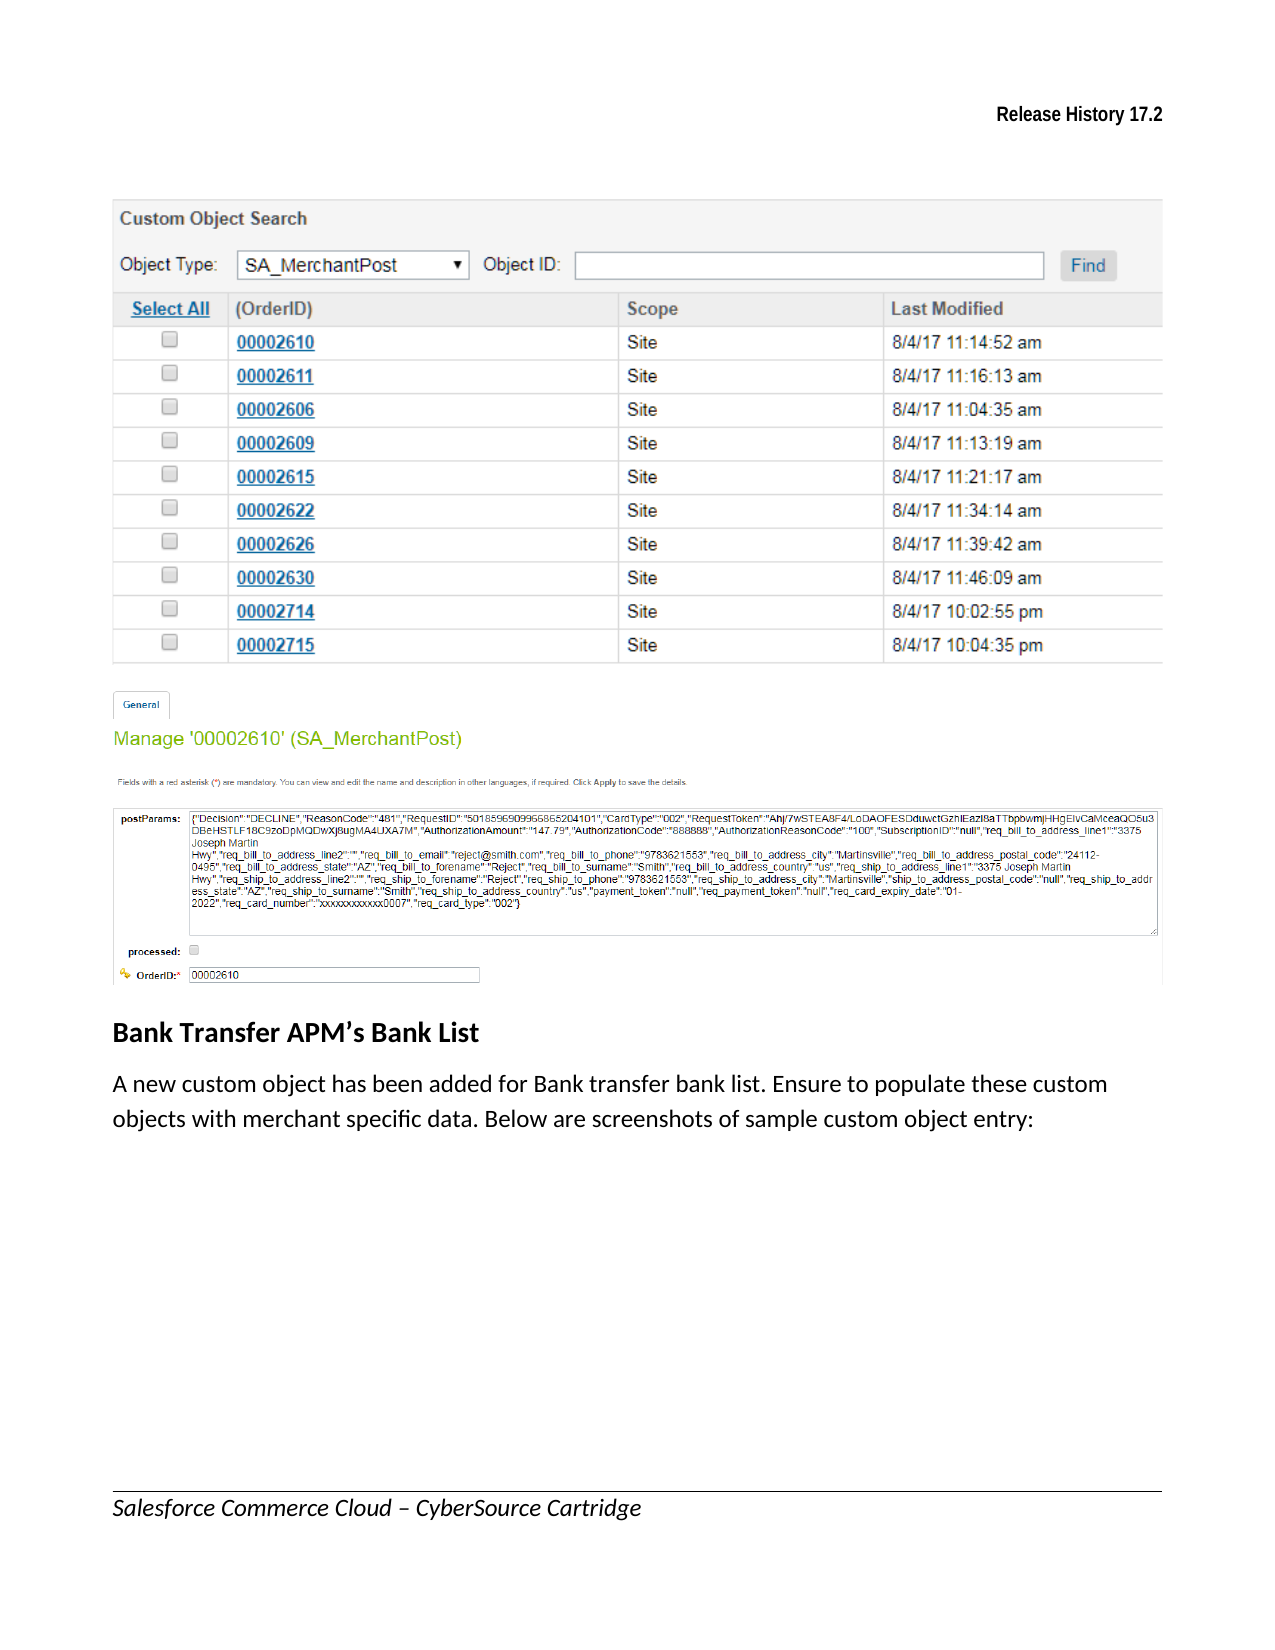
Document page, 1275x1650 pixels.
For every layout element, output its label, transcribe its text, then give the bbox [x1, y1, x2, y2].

text A new custom object has been added for Bank transfer bank list. Ensure to populate these custom objects with merchant specific data. Below are screenshots of sample custom object entry: [112, 1068, 1162, 1133]
picture [112, 198, 1163, 665]
subtitle Bank Transfer APM’s Bank List [112, 1014, 1162, 1050]
picture [112, 689, 1163, 985]
